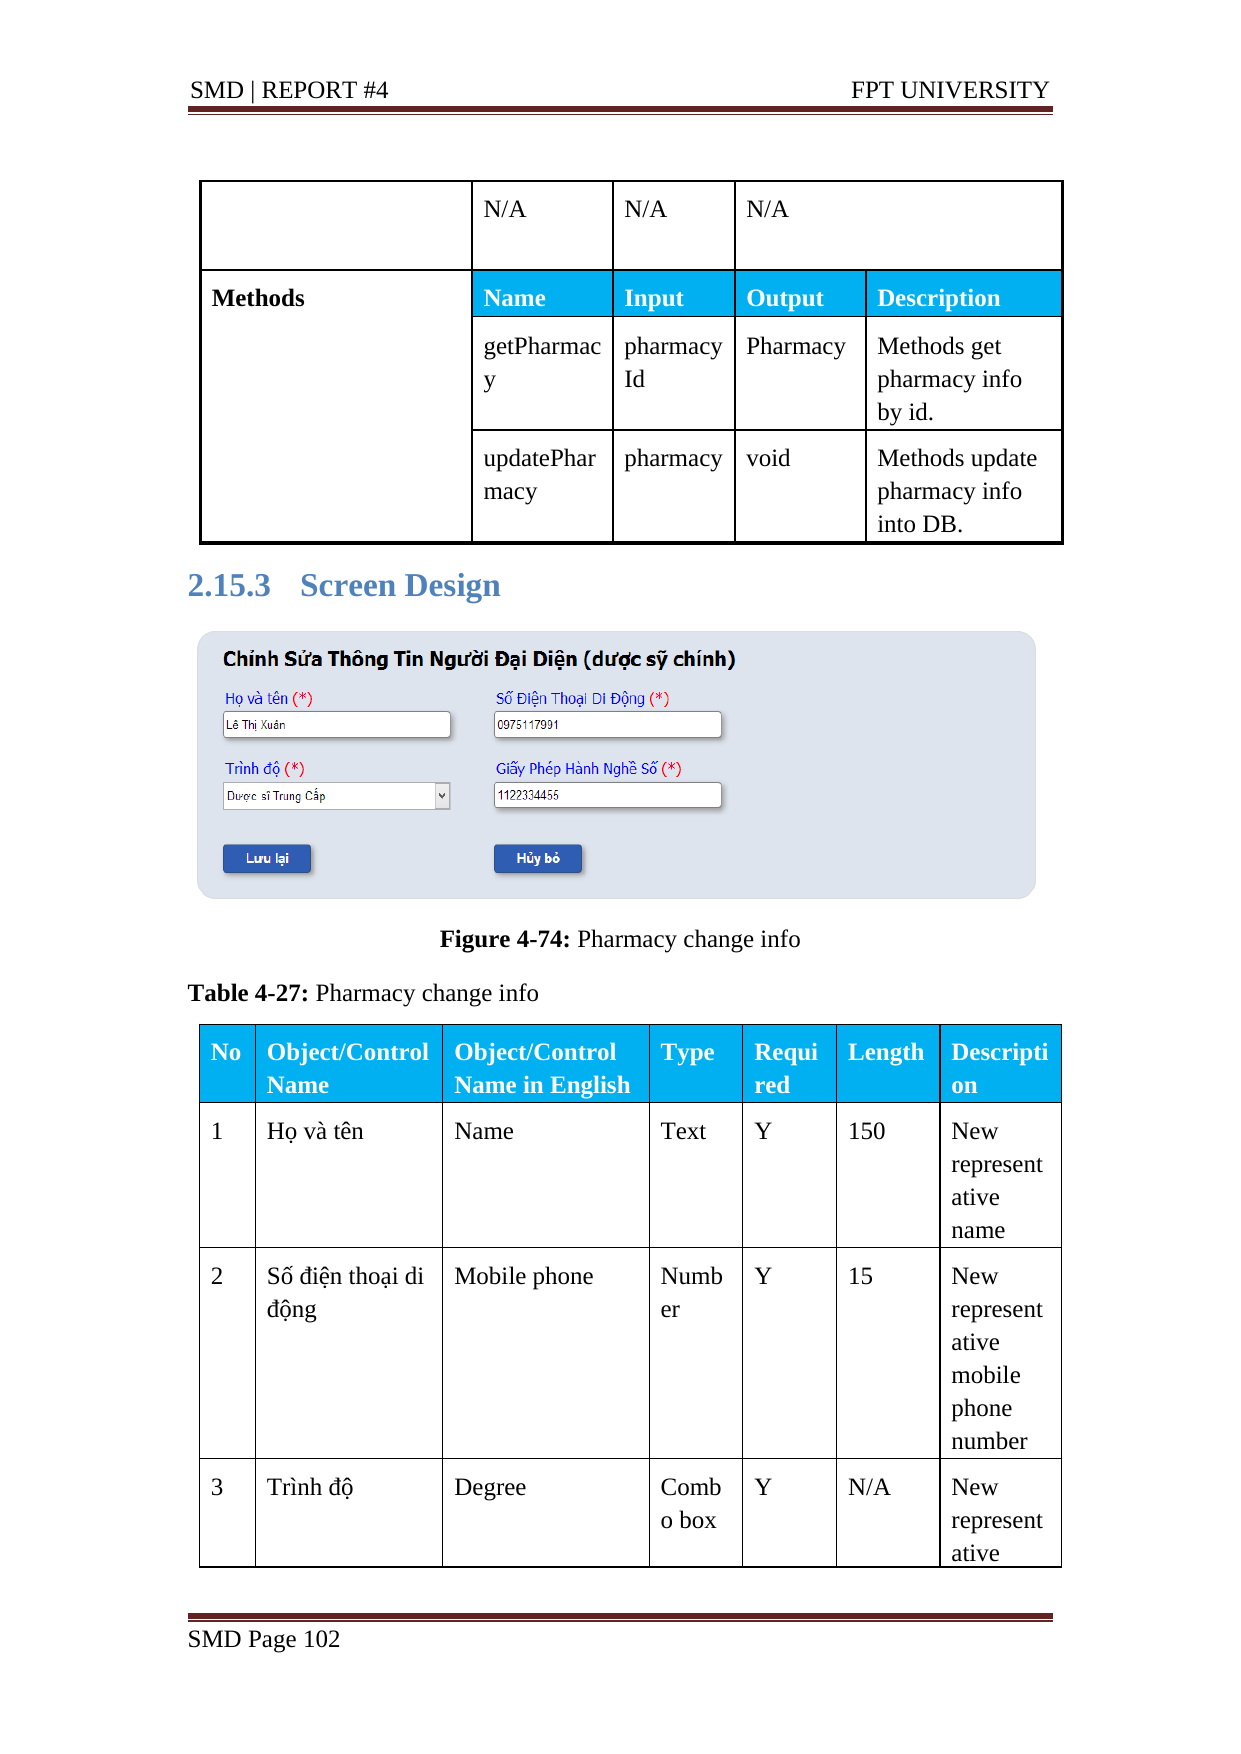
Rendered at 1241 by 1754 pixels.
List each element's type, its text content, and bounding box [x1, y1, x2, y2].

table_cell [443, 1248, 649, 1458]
picture [187, 622, 1052, 904]
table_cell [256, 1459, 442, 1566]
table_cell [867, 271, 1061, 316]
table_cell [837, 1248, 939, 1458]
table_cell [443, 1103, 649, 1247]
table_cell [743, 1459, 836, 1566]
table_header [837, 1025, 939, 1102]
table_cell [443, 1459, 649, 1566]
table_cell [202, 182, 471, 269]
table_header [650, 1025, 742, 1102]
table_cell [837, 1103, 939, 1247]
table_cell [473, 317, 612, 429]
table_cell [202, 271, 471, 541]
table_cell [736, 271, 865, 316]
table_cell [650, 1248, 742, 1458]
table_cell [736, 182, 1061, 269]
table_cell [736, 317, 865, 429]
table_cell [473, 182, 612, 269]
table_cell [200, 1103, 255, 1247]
subtitle Screen Design [187, 565, 1053, 604]
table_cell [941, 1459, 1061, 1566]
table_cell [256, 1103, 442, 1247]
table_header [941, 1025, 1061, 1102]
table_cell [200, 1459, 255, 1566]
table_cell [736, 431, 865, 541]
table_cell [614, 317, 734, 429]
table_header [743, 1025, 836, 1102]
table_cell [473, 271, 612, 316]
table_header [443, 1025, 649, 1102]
text Figure 4-74: Pharmacy change info [187, 924, 1053, 953]
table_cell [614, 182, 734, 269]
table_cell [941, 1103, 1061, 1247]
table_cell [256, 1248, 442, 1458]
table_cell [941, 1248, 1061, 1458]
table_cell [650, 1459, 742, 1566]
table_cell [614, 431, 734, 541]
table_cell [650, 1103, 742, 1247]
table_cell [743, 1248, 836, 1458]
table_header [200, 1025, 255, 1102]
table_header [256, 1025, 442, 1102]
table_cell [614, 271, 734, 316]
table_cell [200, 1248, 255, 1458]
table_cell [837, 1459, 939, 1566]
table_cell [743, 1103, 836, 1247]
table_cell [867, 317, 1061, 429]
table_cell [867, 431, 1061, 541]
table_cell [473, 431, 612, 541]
text Table 4-27: Pharmacy change info [187, 978, 1053, 1007]
